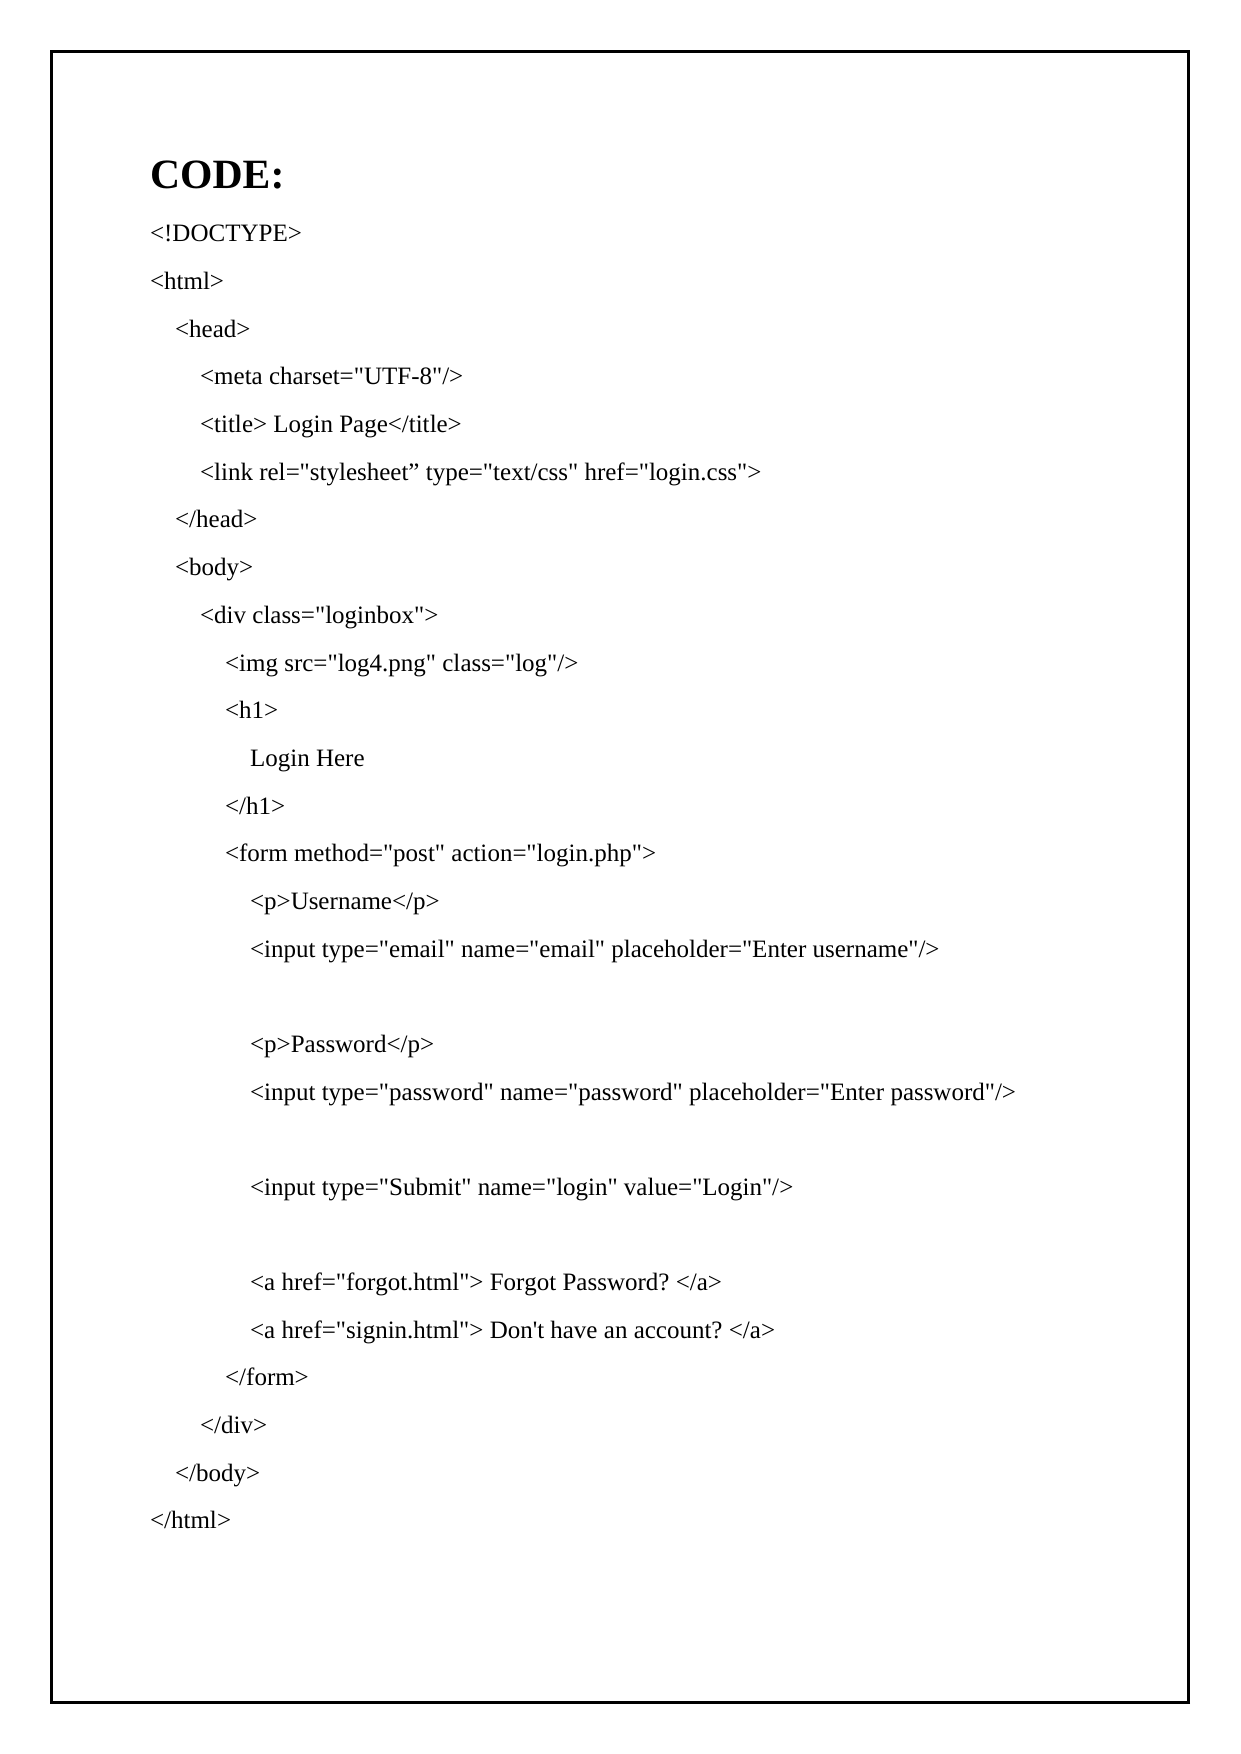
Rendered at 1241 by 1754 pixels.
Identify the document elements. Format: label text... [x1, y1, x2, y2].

text </h1> [150, 791, 1090, 819]
text <input type="password" name="password" placeholder="Enter password"/> [150, 1077, 1090, 1106]
text </html> [150, 1506, 1090, 1534]
text <input type="Submit" name="login" value="Login"/> [150, 1172, 1090, 1200]
text <head> [150, 314, 1090, 342]
text CODE: [150, 150, 1090, 198]
text <div class="loginbox"> [150, 600, 1090, 629]
text </form> [150, 1362, 1090, 1391]
text </head> [150, 504, 1090, 533]
text </body> [150, 1458, 1090, 1487]
text <a href="forgot.html"> Forgot Password? </a> [150, 1267, 1090, 1296]
text <p>Password</p> [150, 1029, 1090, 1058]
text <input type="email" name="email" placeholder="Enter username"/> [150, 934, 1090, 963]
text <body> [150, 552, 1090, 581]
text <a href="signin.html"> Don't have an account? </a> [150, 1315, 1090, 1343]
text <img src="log4.png" class="log"/> [150, 648, 1090, 676]
text <link rel="stylesheet” type="text/css" href="login.css"> [150, 457, 1090, 486]
text <h1> [150, 695, 1090, 724]
text <html> [150, 266, 1090, 295]
text <form method="post" action="login.php"> [150, 838, 1090, 867]
text </div> [150, 1410, 1090, 1439]
text <title> Login Page</title> [150, 409, 1090, 438]
text <meta charset="UTF-8"/> [150, 361, 1090, 390]
text <!DOCTYPE> [150, 218, 1090, 247]
text Login Here [150, 743, 1090, 772]
text <p>Username</p> [150, 886, 1090, 915]
